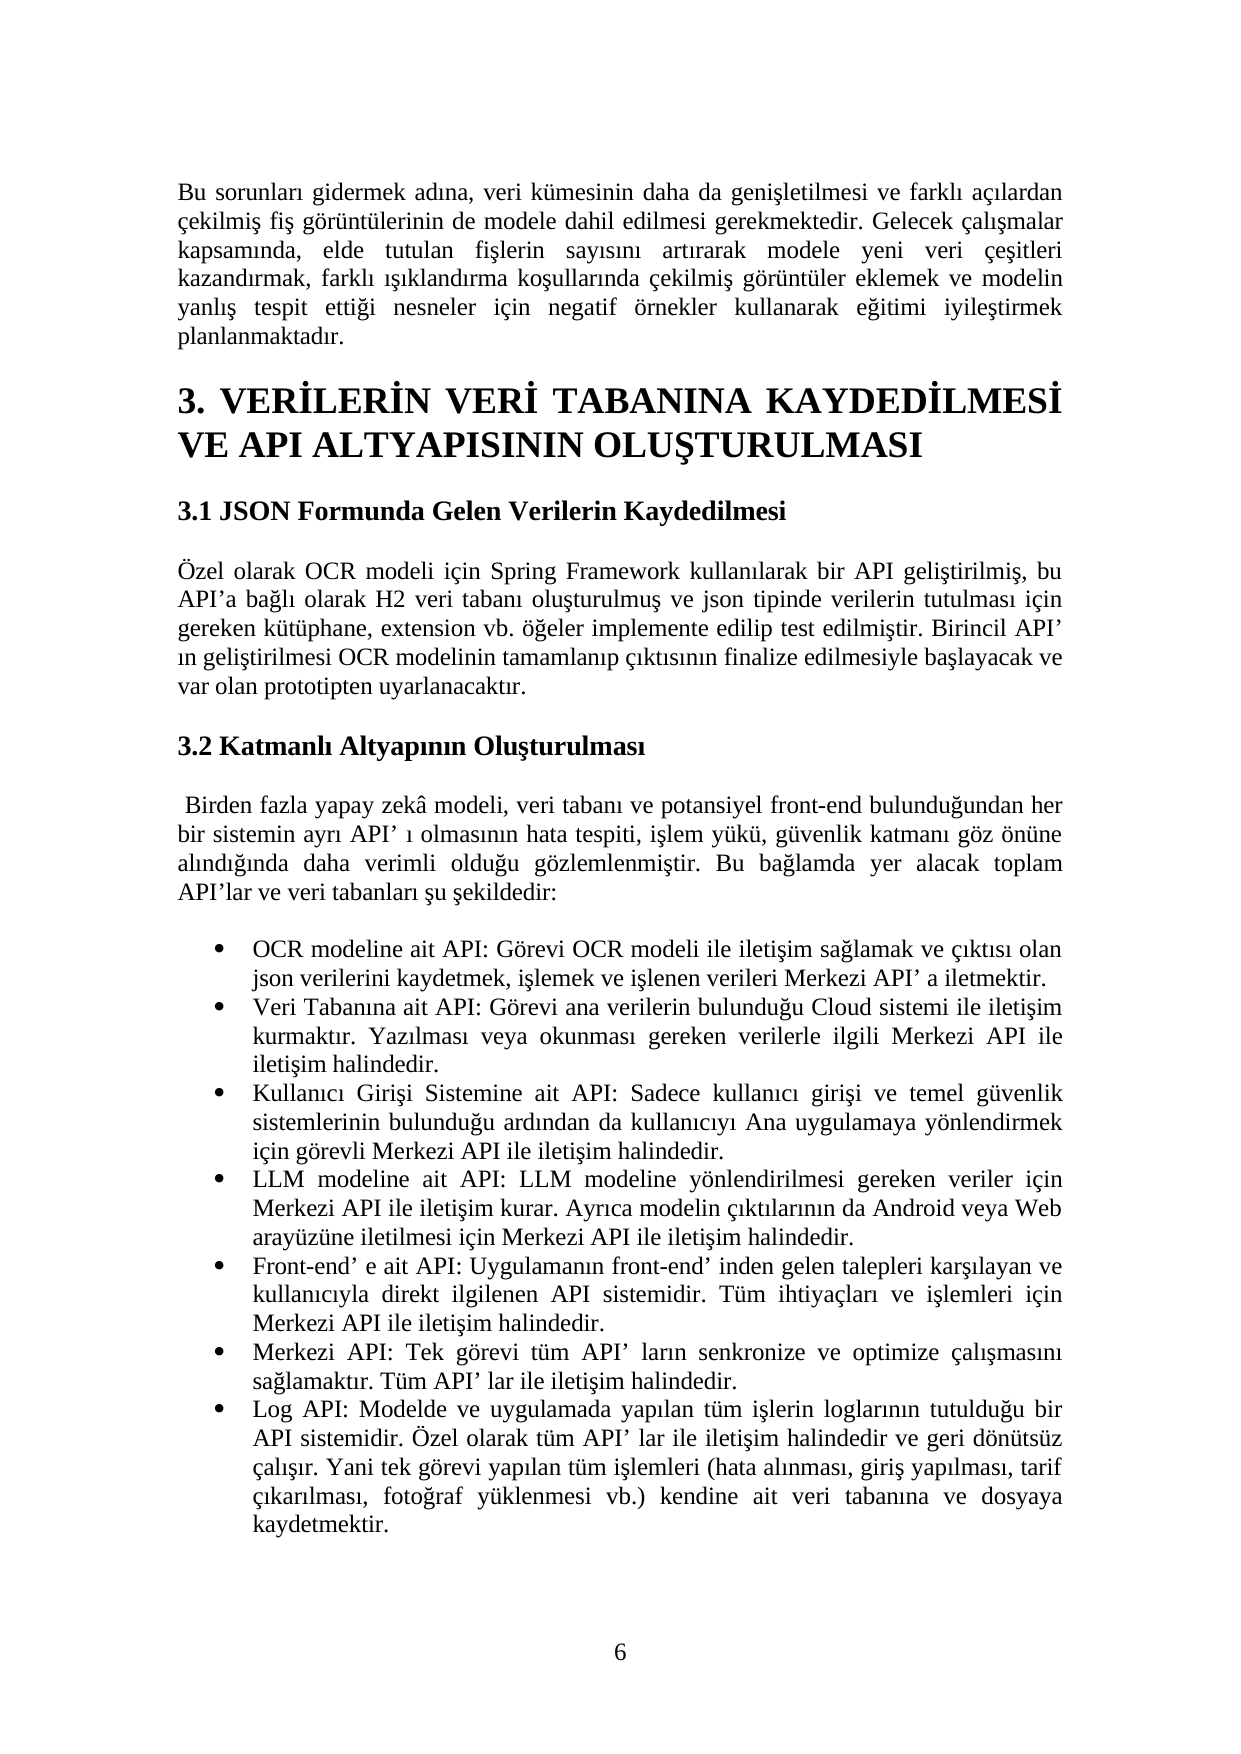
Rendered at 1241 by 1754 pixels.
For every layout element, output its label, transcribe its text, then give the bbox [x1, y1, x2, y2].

text Bu sorunları gidermek adına, veri kümesinin daha da genişletilmesi ve farklı açılardan çekilmiş fiş görüntülerinin de modele dahil edilmesi gerekmektedir. Gelecek çalışmalar kapsamında, elde tutulan fişlerin sayısını artırarak modele yeni veri çeşitleri kazandırmak, farklı ışıklandırma koşullarında çekilmiş görüntüler eklemek ve modelin yanlış tespit ettiği nesneler için negatif örnekler kullanarak eğitimi iyileştirmek planlanmaktadır. [177, 177, 1063, 350]
list Log API: Modelde ve uygulamada yapılan tüm işlerin loglarının tutulduğu bir API sistemidir. Özel olarak tüm API’ lar ile iletişim halindedir ve geri dönütsüz çalışır. Yani tek görevi yapılan tüm işlemleri (hata alınması, giriş yapılması, tarif çıkarılması, fotoğraf yüklenmesi vb.) kendine ait veri tabanına ve dosyaya kaydetmektir. [215, 1394, 1063, 1538]
list Veri Tabanına ait API: Görevi ana verilerin bulunduğu Cloud sistemi ile iletişim kurmaktır. Yazılması veya okunması gereken verilerle ilgili Merkezi API ile iletişim halindedir. [215, 992, 1063, 1078]
text Özel olarak OCR modeli için Spring Framework kullanılarak bir API geliştirilmiş, bu API’a bağlı olarak H2 veri tabanı oluşturulmuş ve json tipinde verilerin tutulması için gereken kütüphane, extension vb. öğeler implemente edilip test edilmiştir. Birincil API’ ın geliştirilmesi OCR modelinin tamamlanıp çıktısının finalize edilmesiyle başlayacak ve var olan prototipten uyarlanacaktır. [177, 556, 1063, 699]
list LLM modeline ait API: LLM modeline yönlendirilmesi gereken veriler için Merkezi API ile iletişim kurar. Ayrıca modelin çıktılarının da Android veya Web arayüzüne iletilmesi için Merkezi API ile iletişim halindedir. [215, 1164, 1063, 1251]
text 3.2 Katmanlı Altyapının Oluşturulması [177, 729, 1063, 761]
text 3. VERİLERİN VERİ TABANINA KAYDEDİLMESİ VE API ALTYAPISININ OLUŞTURULMASI [177, 379, 1063, 465]
list OCR modeline ait API: Görevi OCR modeli ile iletişim sağlamak ve çıktısı olan json verilerini kaydetmek, işlemek ve işlenen verileri Merkezi API’ a iletmektir. [215, 934, 1063, 992]
list Merkezi API: Tek görevi tüm API’ ların senkronize ve optimize çalışmasını sağlamaktır. Tüm API’ lar ile iletişim halindedir. [215, 1337, 1063, 1394]
text 3.1 JSON Formunda Gelen Verilerin Kaydedilmesi [177, 494, 1063, 527]
text Birden fazla yapay zekâ modeli, veri tabanı ve potansiyel front-end bulunduğundan her bir sistemin ayrı API’ ı olmasının hata tespiti, işlem yükü, güvenlik katmanı göz önüne alındığında daha verimli olduğu gözlemlenmiştir. Bu bağlamda yer alacak toplam API’lar ve veri tabanları şu şekildedir: [177, 790, 1063, 905]
list Kullanıcı Girişi Sistemine ait API: Sadece kullanıcı girişi ve temel güvenlik sistemlerinin bulunduğu ardından da kullanıcıyı Ana uygulamaya yönlendirmek için görevli Merkezi API ile iletişim halindedir. [215, 1078, 1063, 1164]
list Front-end’ e ait API: Uygulamanın front-end’ inden gelen talepleri karşılayan ve kullanıcıyla direkt ilgilenen API sistemidir. Tüm ihtiyaçları ve işlemleri için Merkezi API ile iletişim halindedir. [215, 1251, 1063, 1337]
